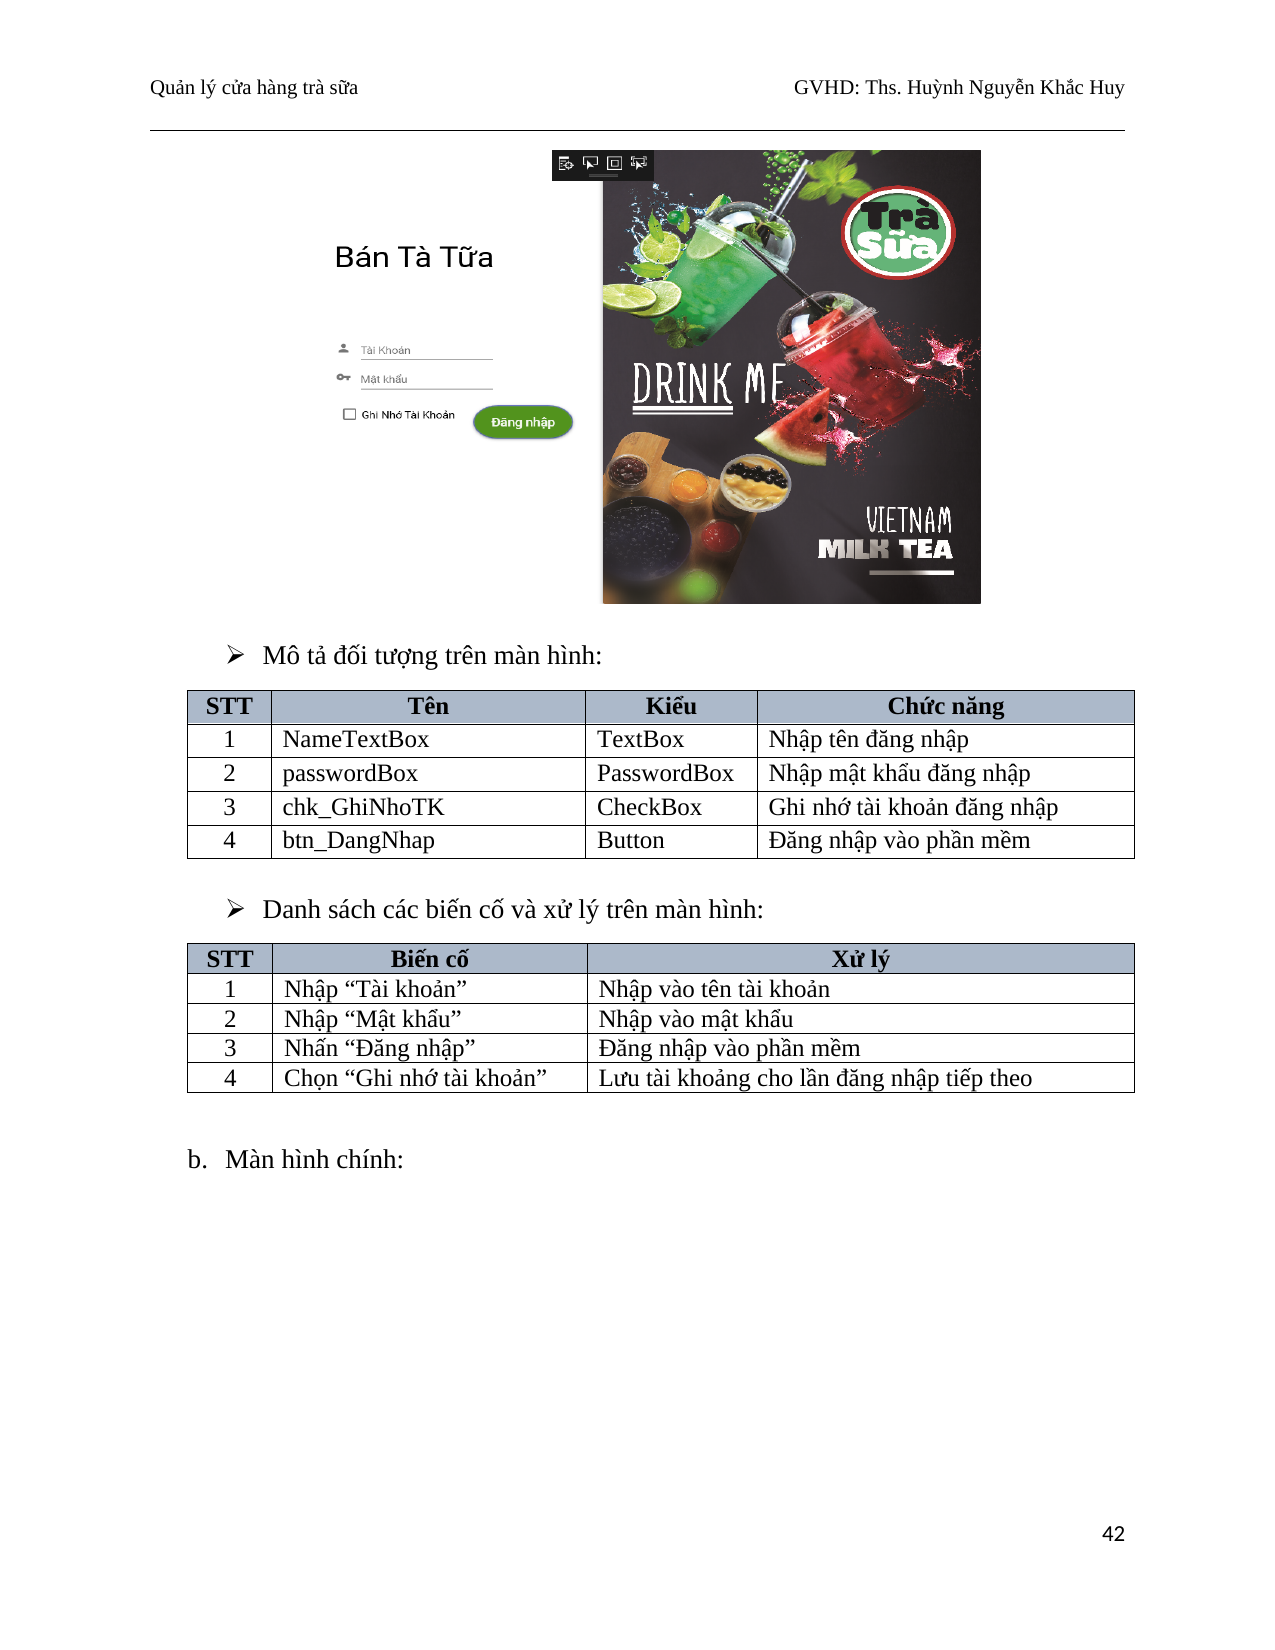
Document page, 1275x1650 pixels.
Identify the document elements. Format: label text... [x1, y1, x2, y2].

table_cell 4 [188, 826, 271, 858]
table_cell PasswordBox [586, 758, 757, 791]
table_cell Button [586, 826, 757, 858]
table_cell 3 [188, 1034, 272, 1062]
table_cell 2 [188, 758, 271, 791]
table_cell btn_DangNhap [272, 826, 585, 858]
table_cell Nhập mật khẩu đăng nhập [758, 758, 1134, 791]
table_cell TextBox [586, 725, 757, 757]
table_header Tên [272, 691, 585, 723]
table_cell passwordBox [272, 758, 585, 791]
table_cell NameTextBox [272, 725, 585, 757]
table_cell Chọn “Ghi nhớ tài khoản” [273, 1063, 587, 1092]
table_cell Lưu tài khoảng cho lần đăng nhập tiếp theo [588, 1063, 1134, 1092]
table_cell 1 [188, 725, 271, 757]
table_cell CheckBox [586, 792, 757, 824]
table_cell Nhấn “Đăng nhập” [273, 1034, 587, 1062]
table_header Xử lý [588, 944, 1134, 973]
list Màn hình chính: [187, 1143, 1125, 1174]
picture [225, 150, 981, 604]
table_cell Ghi nhớ tài khoản đăng nhập [758, 792, 1134, 824]
table_cell Đăng nhập vào phần mềm [758, 826, 1134, 858]
table_header Chức năng [758, 691, 1134, 723]
list Mô tả đối tượng trên màn hình: [225, 639, 1125, 671]
table_cell Nhập vào mật khẩu [588, 1004, 1134, 1032]
table_cell 2 [188, 1004, 272, 1032]
table_cell Nhập vào tên tài khoản [588, 974, 1134, 1003]
table_header STT [188, 944, 272, 973]
table_header Kiểu [586, 691, 757, 723]
table_cell Đăng nhập vào phần mềm [588, 1034, 1134, 1062]
list Danh sách các biến cố và xử lý trên màn hình: [225, 893, 1125, 924]
table_cell Nhập tên đăng nhập [758, 725, 1134, 757]
table_cell chk_GhiNhoTK [272, 792, 585, 824]
table_cell Nhập “Mật khẩu” [273, 1004, 587, 1032]
table_cell 1 [188, 974, 272, 1003]
table_header STT [188, 691, 271, 723]
table_header Biến cố [273, 944, 587, 973]
table_cell 4 [188, 1063, 272, 1092]
table_cell Nhập “Tài khoản” [273, 974, 587, 1003]
table_cell 3 [188, 792, 271, 824]
